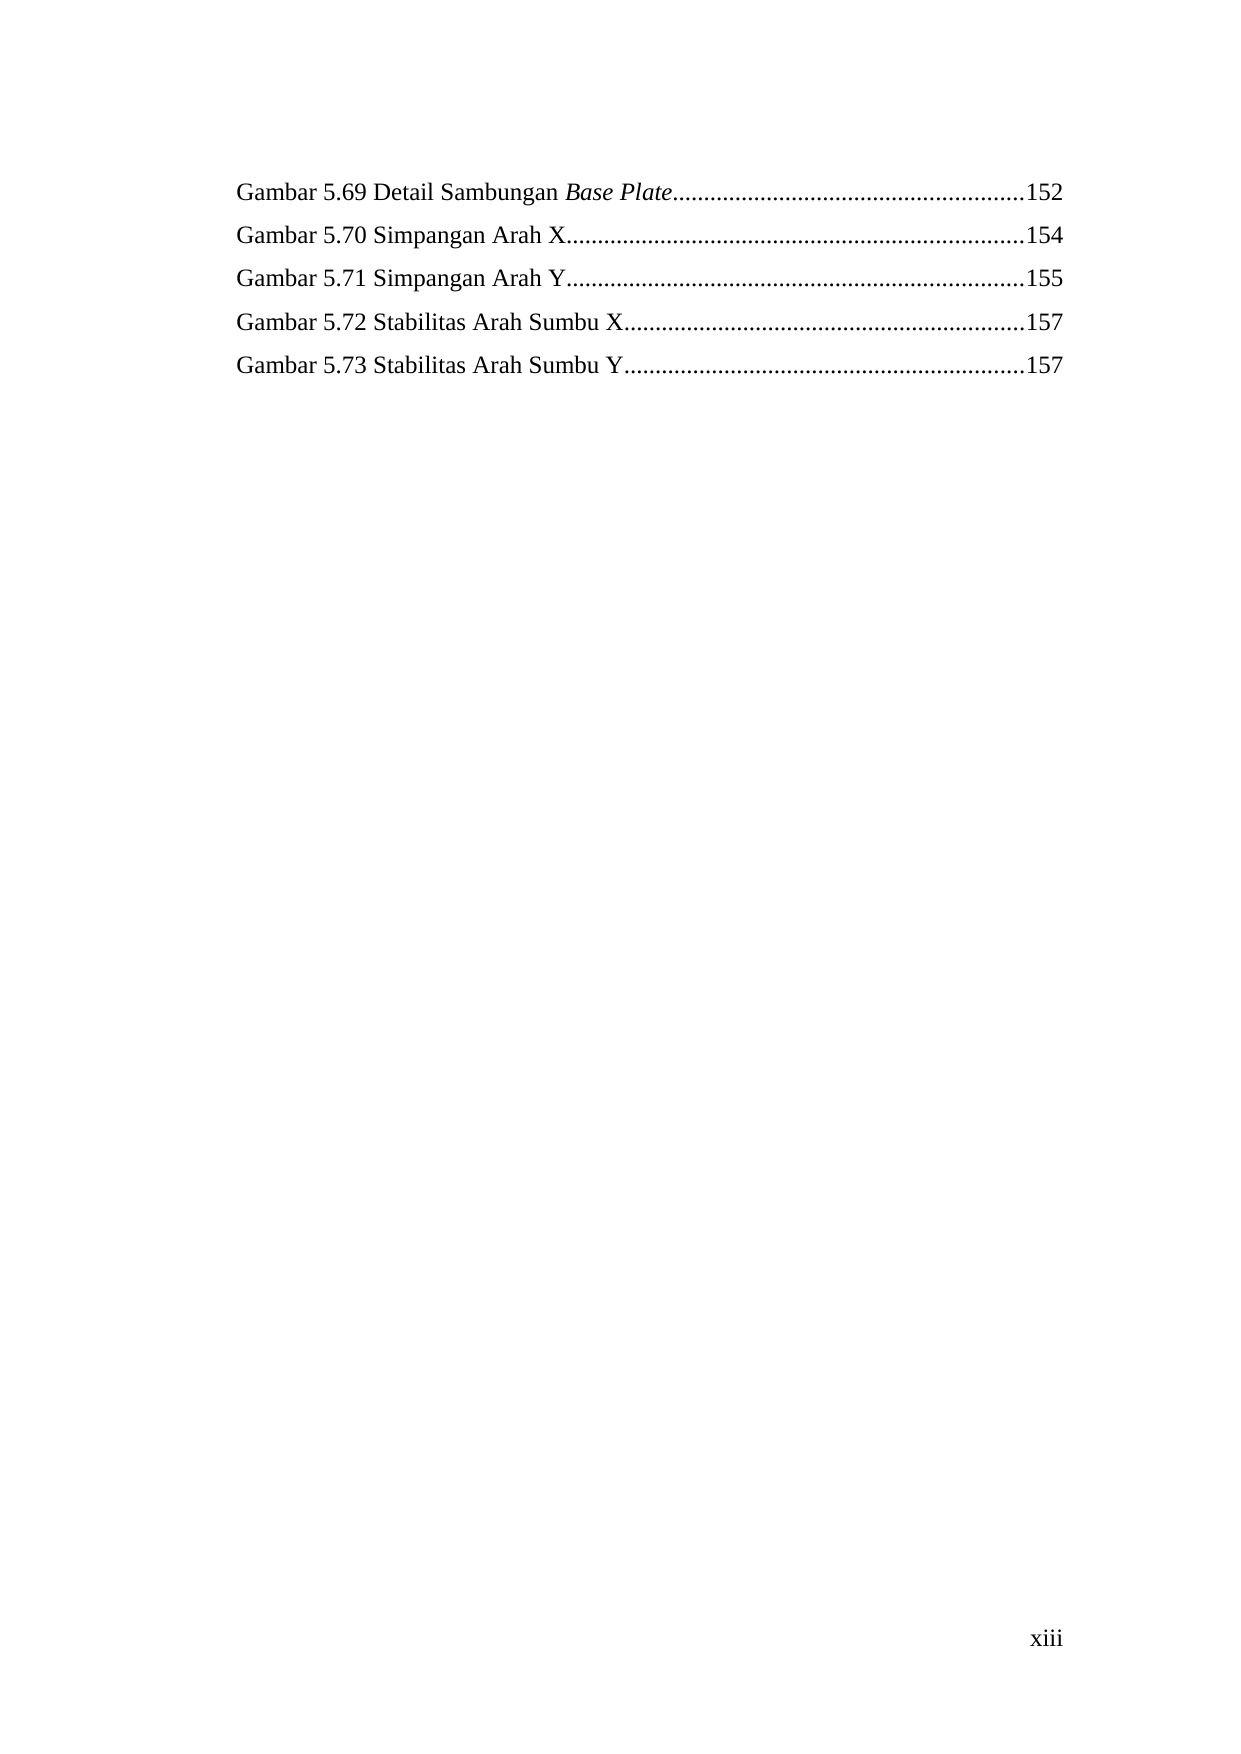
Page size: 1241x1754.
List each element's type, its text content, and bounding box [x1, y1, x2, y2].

text Gambar 5.72 Stabilitas Arah Sumbu X 157 [236, 307, 1063, 335]
text Gambar 5.70 Simpangan Arah X 154 [236, 220, 1063, 249]
text Gambar 5.71 Simpangan Arah Y 155 [236, 263, 1063, 292]
text Gambar 5.73 Stabilitas Arah Sumbu Y 157 [236, 350, 1063, 378]
text Gambar 5.69 Detail Sambungan Base Plate 152 [236, 177, 1063, 206]
